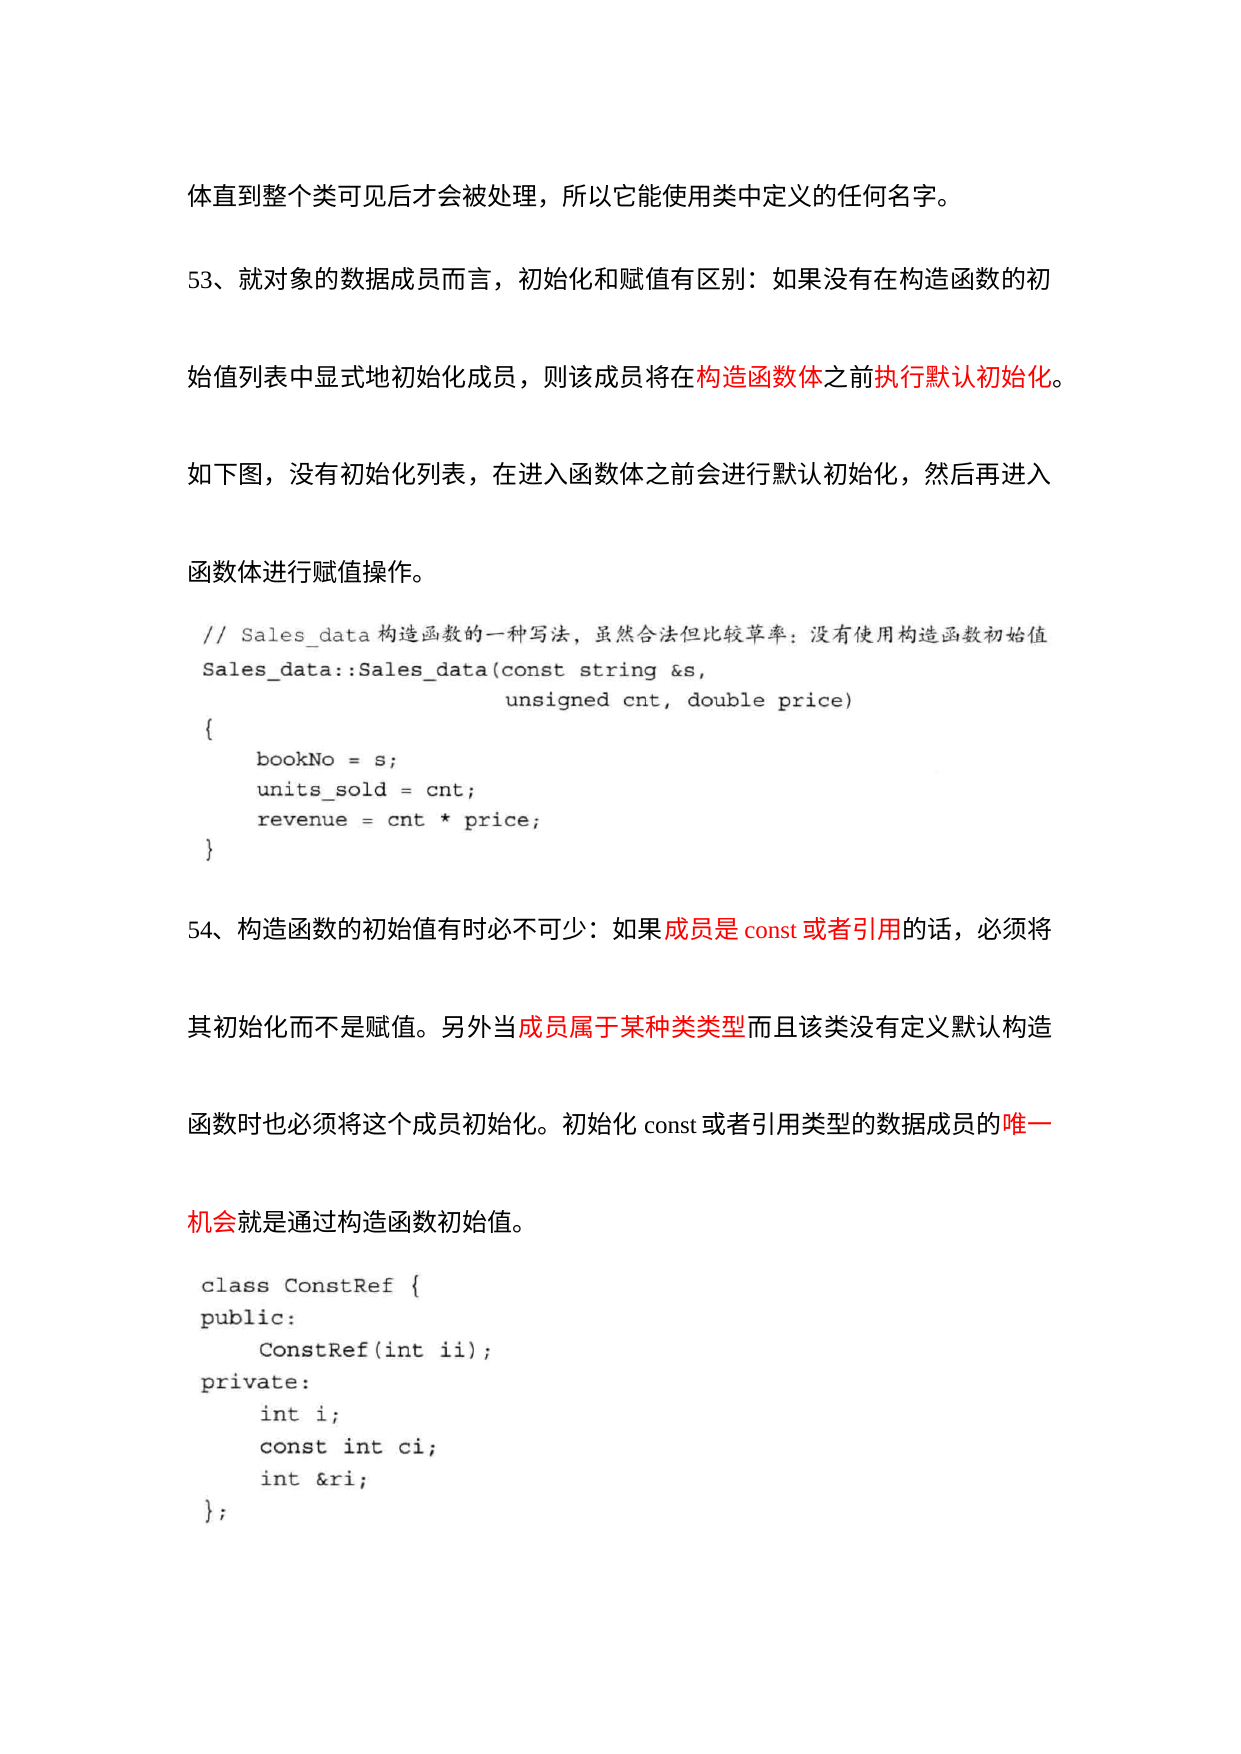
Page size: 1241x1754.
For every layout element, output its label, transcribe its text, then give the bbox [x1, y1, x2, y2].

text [187, 162, 1053, 227]
text 54、构造函数的初始值有时必不可少：如果成员是const或者引用的话，必须将其初始化而不是赋值。另外当成员属于某种类类型而且该类没有定义默认构造函数时也必须将这个成员初始化。初始化const或者引用类型的数据成员的唯一机会就是通过构造函数初始值。 [187, 895, 1053, 1253]
picture [187, 1270, 495, 1533]
text 53、就对象的数据成员而言，初始化和赋值有区别：如果没有在构造函数的初始值列表中显式地初始化成员，则该成员将在构造函数体之前执行默认初始化。如下图，没有初始化列表，在进入函数体之前会进行默认初始化，然后再进入函数体进行赋值操作。 [187, 245, 1053, 603]
picture [187, 620, 1053, 868]
